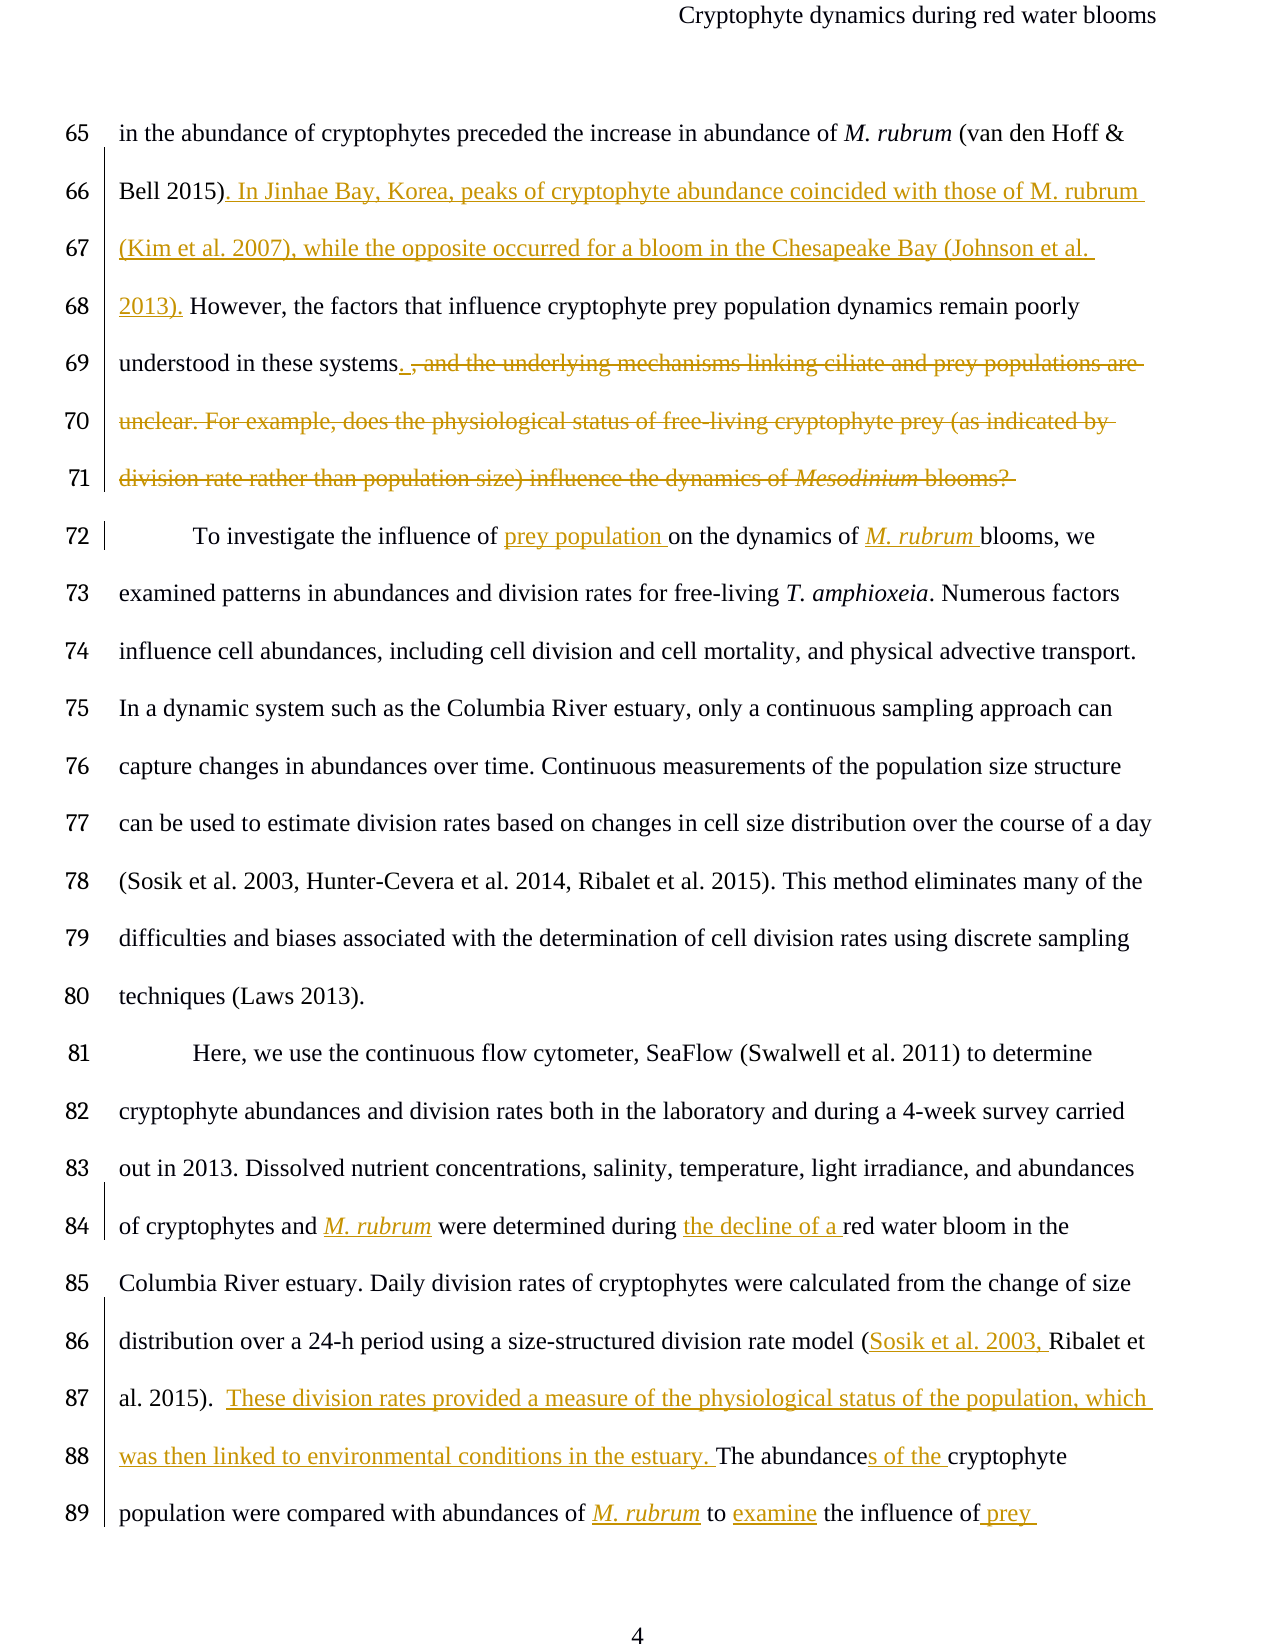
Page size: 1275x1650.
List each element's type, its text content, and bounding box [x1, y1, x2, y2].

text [118, 1038, 1156, 1527]
text To investigate the influence of on the dynamics of blooms, we examined patterns in abundances and division rates for free-living T. amphioxeia. Numerous factors influence cell abundances, including cell division and cell mortality, and physical advective transport. In a dynamic system such as the Columbia River estuary, only a continuous sampling approach can capture changes in abundances over time. Continuous measurements of the population size structure can be used to estimate division rates based on changes in cell size distribution over the course of a day (Sosik et al. 2003, Hunter-Cevera et al. 2014, Ribalet et al. 2015). This method eliminates many of the difficulties and biases associated with the determination of cell division rates using discrete sampling techniques (Laws 2013). [118, 521, 1156, 1010]
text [118, 118, 1156, 492]
